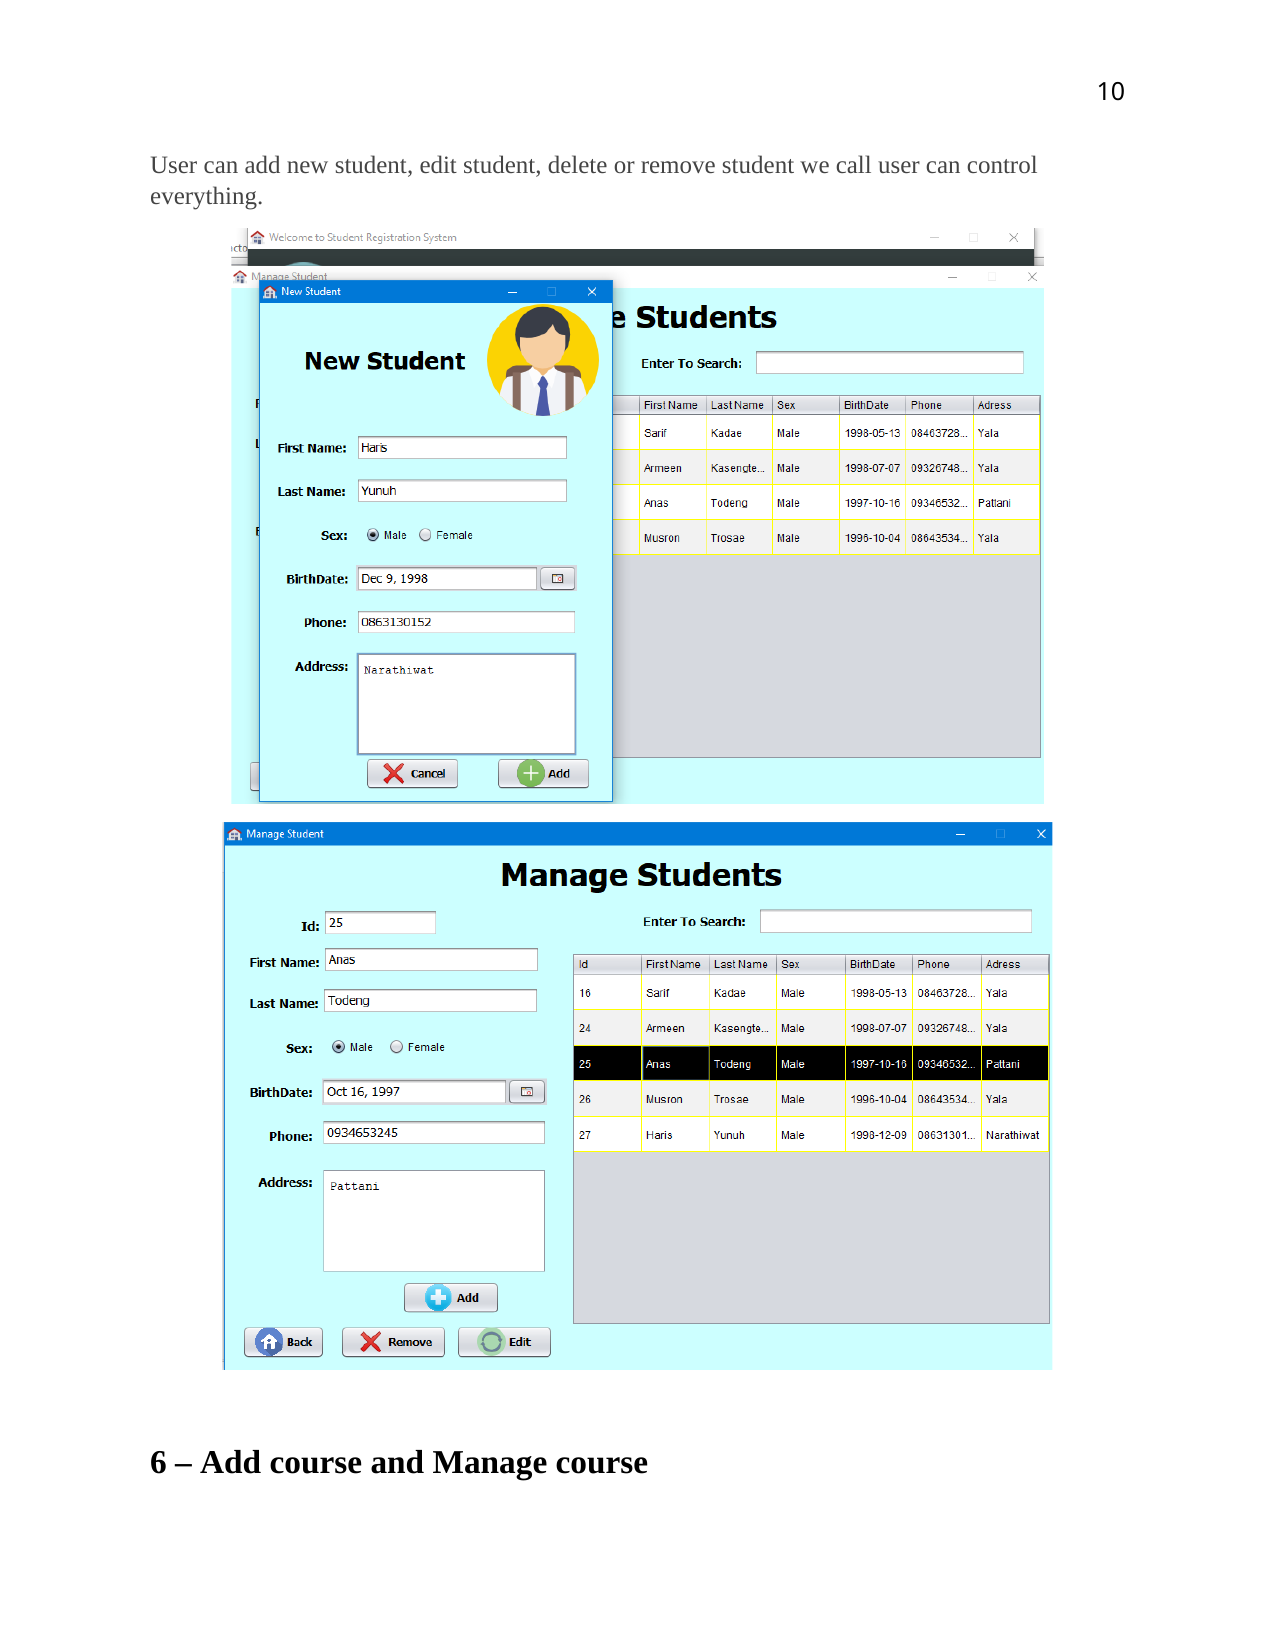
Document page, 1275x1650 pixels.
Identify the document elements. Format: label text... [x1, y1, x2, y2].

text User can add new student, edit student, delete or remove student we call user can control everything. [150, 150, 1125, 210]
picture [222, 822, 1053, 1370]
text 6 – Add course and Manage course [150, 1442, 1125, 1481]
picture [231, 228, 1044, 804]
